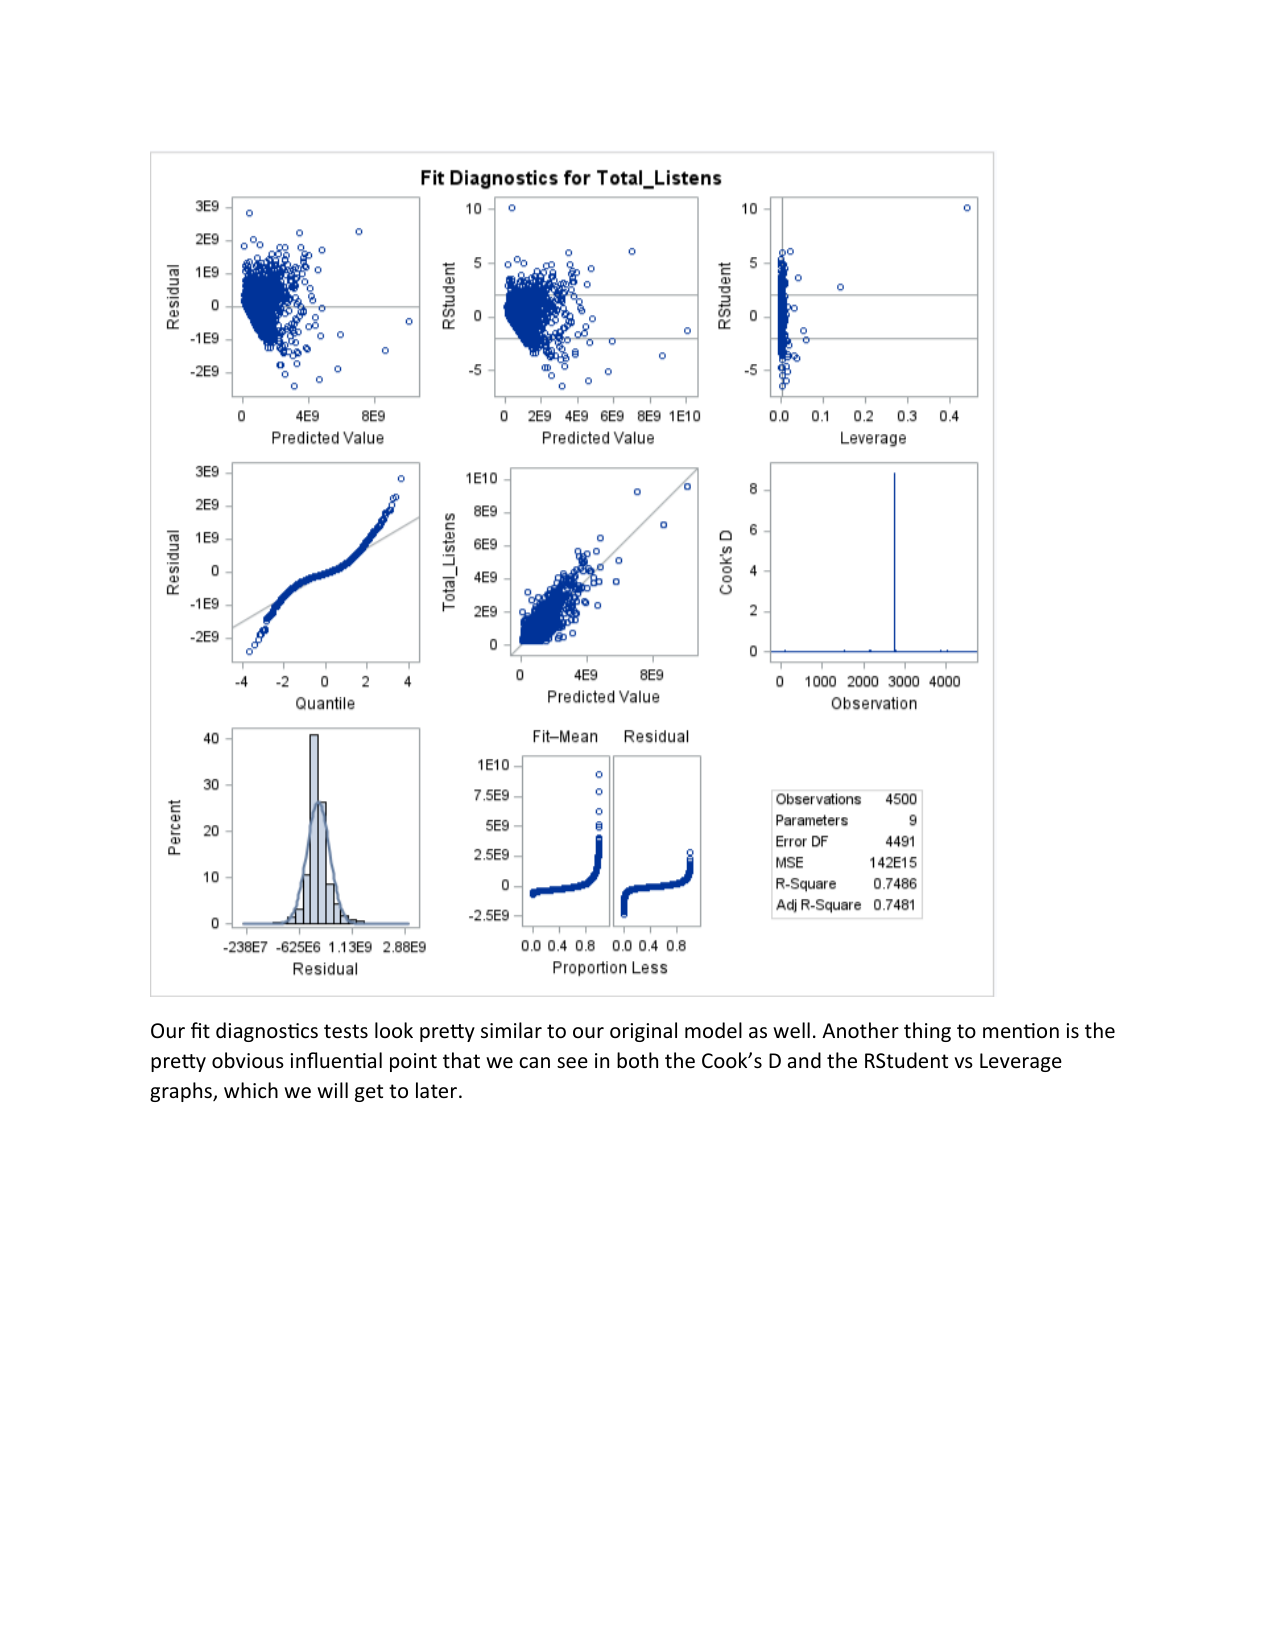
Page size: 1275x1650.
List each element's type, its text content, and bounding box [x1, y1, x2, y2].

text Our fit diagnostics tests look pretty similar to our original model as well. Another thing to mention is the pretty obvious influential point that we can see in both the Cook’s D and the RStudent vs Leverage graphs, which we will get to later. [150, 1016, 1125, 1104]
picture [150, 150, 997, 997]
